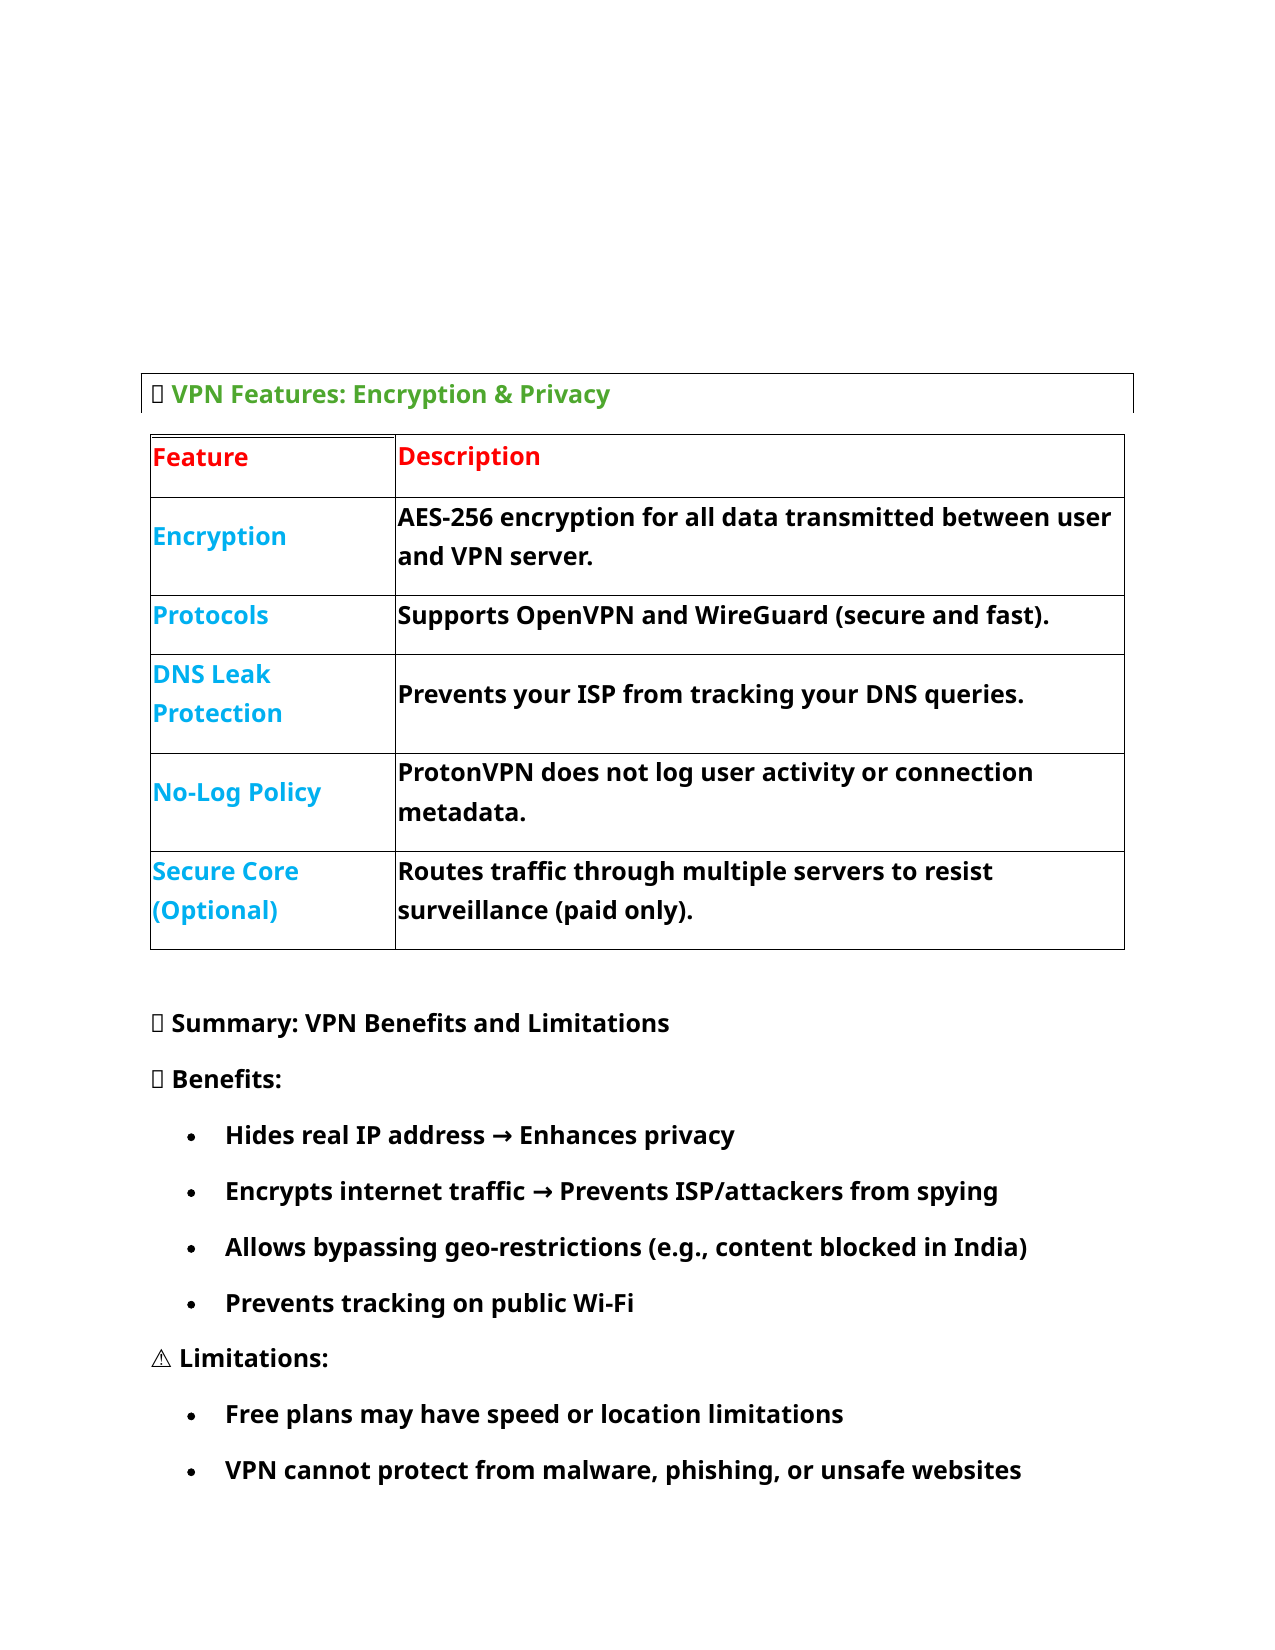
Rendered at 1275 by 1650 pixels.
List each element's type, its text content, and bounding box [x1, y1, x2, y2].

list Free plans may have speed or location limitations [187, 1397, 1125, 1431]
table_header Feature [151, 435, 395, 497]
list Prevents tracking on public Wi-Fi [187, 1285, 1125, 1319]
table_cell Secure Core (Optional) [151, 852, 395, 949]
table_cell Protocols [151, 596, 395, 654]
text 🔐 VPN Features: Encryption & Privacy [142, 374, 1133, 413]
table_cell AES-256 encryption for all data transmitted between user and VPN server. [396, 498, 1124, 595]
text ⚠️ Limitations: [150, 1341, 1125, 1375]
list Hides real IP address → Enhances privacy [187, 1118, 1125, 1152]
text 📄 Summary: VPN Benefits and Limitations [150, 1006, 1125, 1040]
list VPN cannot protect from malware, phishing, or unsafe websites [187, 1453, 1125, 1487]
table_cell No-Log Policy [151, 754, 395, 851]
table_cell Supports OpenVPN and WireGuard (secure and fast). [396, 596, 1124, 654]
table_header Description [396, 435, 1124, 497]
text ✅ Benefits: [150, 1062, 1125, 1096]
table_cell DNS Leak Protection [151, 655, 395, 752]
table_cell ProtonVPN does not log user activity or connection metadata. [396, 754, 1124, 851]
list Encrypts internet traffic → Prevents ISP/attackers from spying [187, 1173, 1125, 1208]
table_cell Encryption [151, 498, 395, 595]
list Allows bypassing geo-restrictions (e.g., content blocked in India) [187, 1229, 1125, 1263]
table_cell Prevents your ISP from tracking your DNS queries. [396, 655, 1124, 752]
table_cell Routes traffic through multiple servers to resist surveillance (paid only). [396, 852, 1124, 949]
